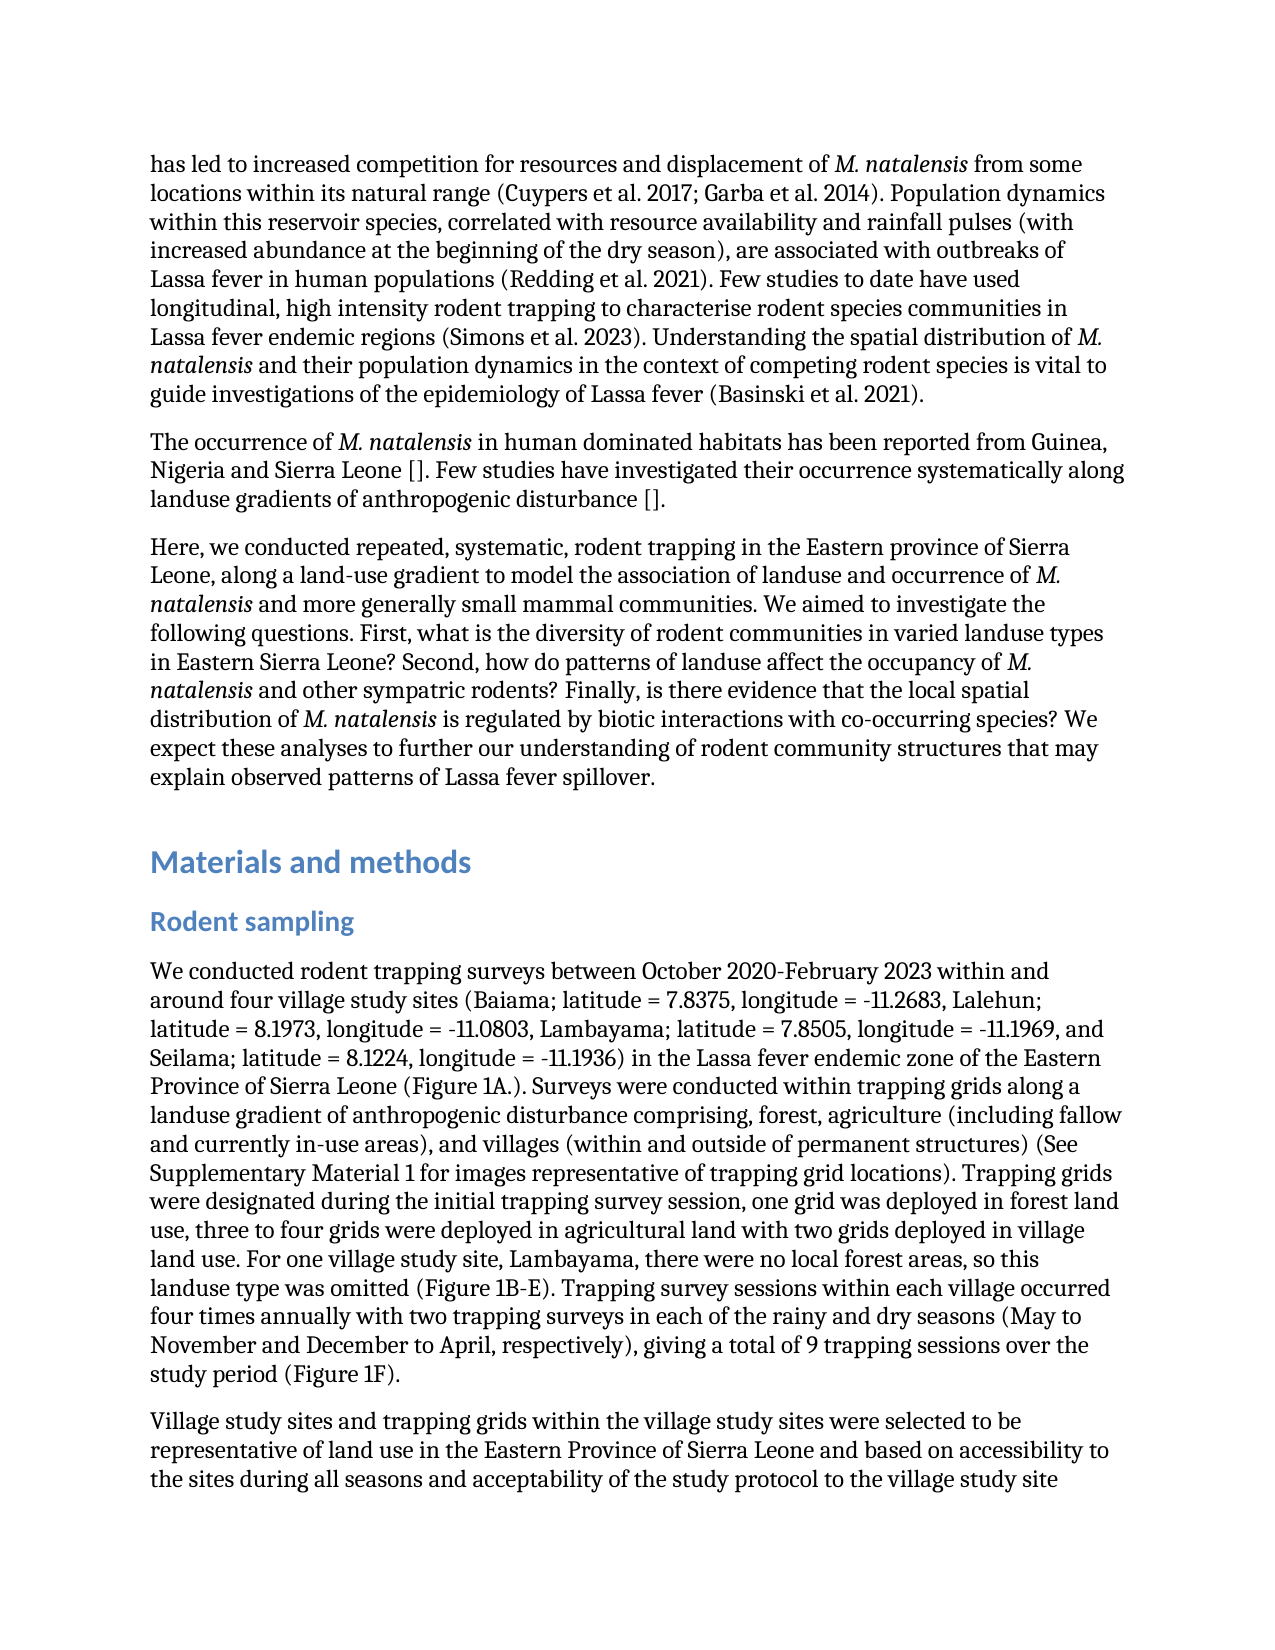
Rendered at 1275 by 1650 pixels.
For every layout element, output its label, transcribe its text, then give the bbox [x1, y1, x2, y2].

text We conducted rodent trapping surveys between October 2020-February 2023 within and around four village study sites (Baiama; latitude = 7.8375, longitude = -11.2683, Lalehun; latitude = 8.1973, longitude = -11.0803, Lambayama; latitude = 7.8505, longitude = -11.1969, and Seilama; latitude = 8.1224, longitude = -11.1936) in the Lassa fever endemic zone of the Eastern Province of Sierra Leone (Figure 1A.). Surveys were conducted within trapping grids along a landuse gradient of anthropogenic disturbance comprising, forest, agriculture (including fallow and currently in-use areas), and villages (within and outside of permanent structures) (See Supplementary Material 1 for images representative of trapping grid locations). Trapping grids were designated during the initial trapping survey session, one grid was deployed in forest land use, three to four grids were deployed in agricultural land with two grids deployed in village land use. For one village study site, Lambayama, there were no local forest areas, so this landuse type was omitted (Figure 1B-E). Trapping survey sessions within each village occurred four times annually with two trapping surveys in each of the rainy and dry seasons (May to November and December to April, respectively), giving a total of 9 trapping sessions over the study period (Figure 1F). [150, 957, 1125, 1388]
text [150, 150, 1125, 409]
subtitle Rodent sampling [150, 903, 1125, 938]
subtitle Materials and methods [150, 841, 1125, 882]
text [150, 1407, 1125, 1493]
text The occurrence of M. natalensis in human dominated habitats has been reported from Guinea, Nigeria and Sierra Leone []. Few studies have investigated their occurrence systematically along landuse gradients of anthropogenic disturbance []. [150, 427, 1125, 514]
text Here, we conducted repeated, systematic, rodent trapping in the Eastern province of Sierra Leone, along a land-use gradient to model the association of landuse and occurrence of M. natalensis and more generally small mammal communities. We aimed to investigate the following questions. First, what is the diversity of rodent communities in varied landuse types in Eastern Sierra Leone? Second, how do patterns of landuse affect the occupancy of M. natalensis and other sympatric rodents? Finally, is there evidence that the local spatial distribution of M. natalensis is regulated by biotic interactions with co-occurring species? We expect these analyses to further our understanding of rodent community structures that may explain observed patterns of Lassa fever spillover. [150, 532, 1125, 791]
